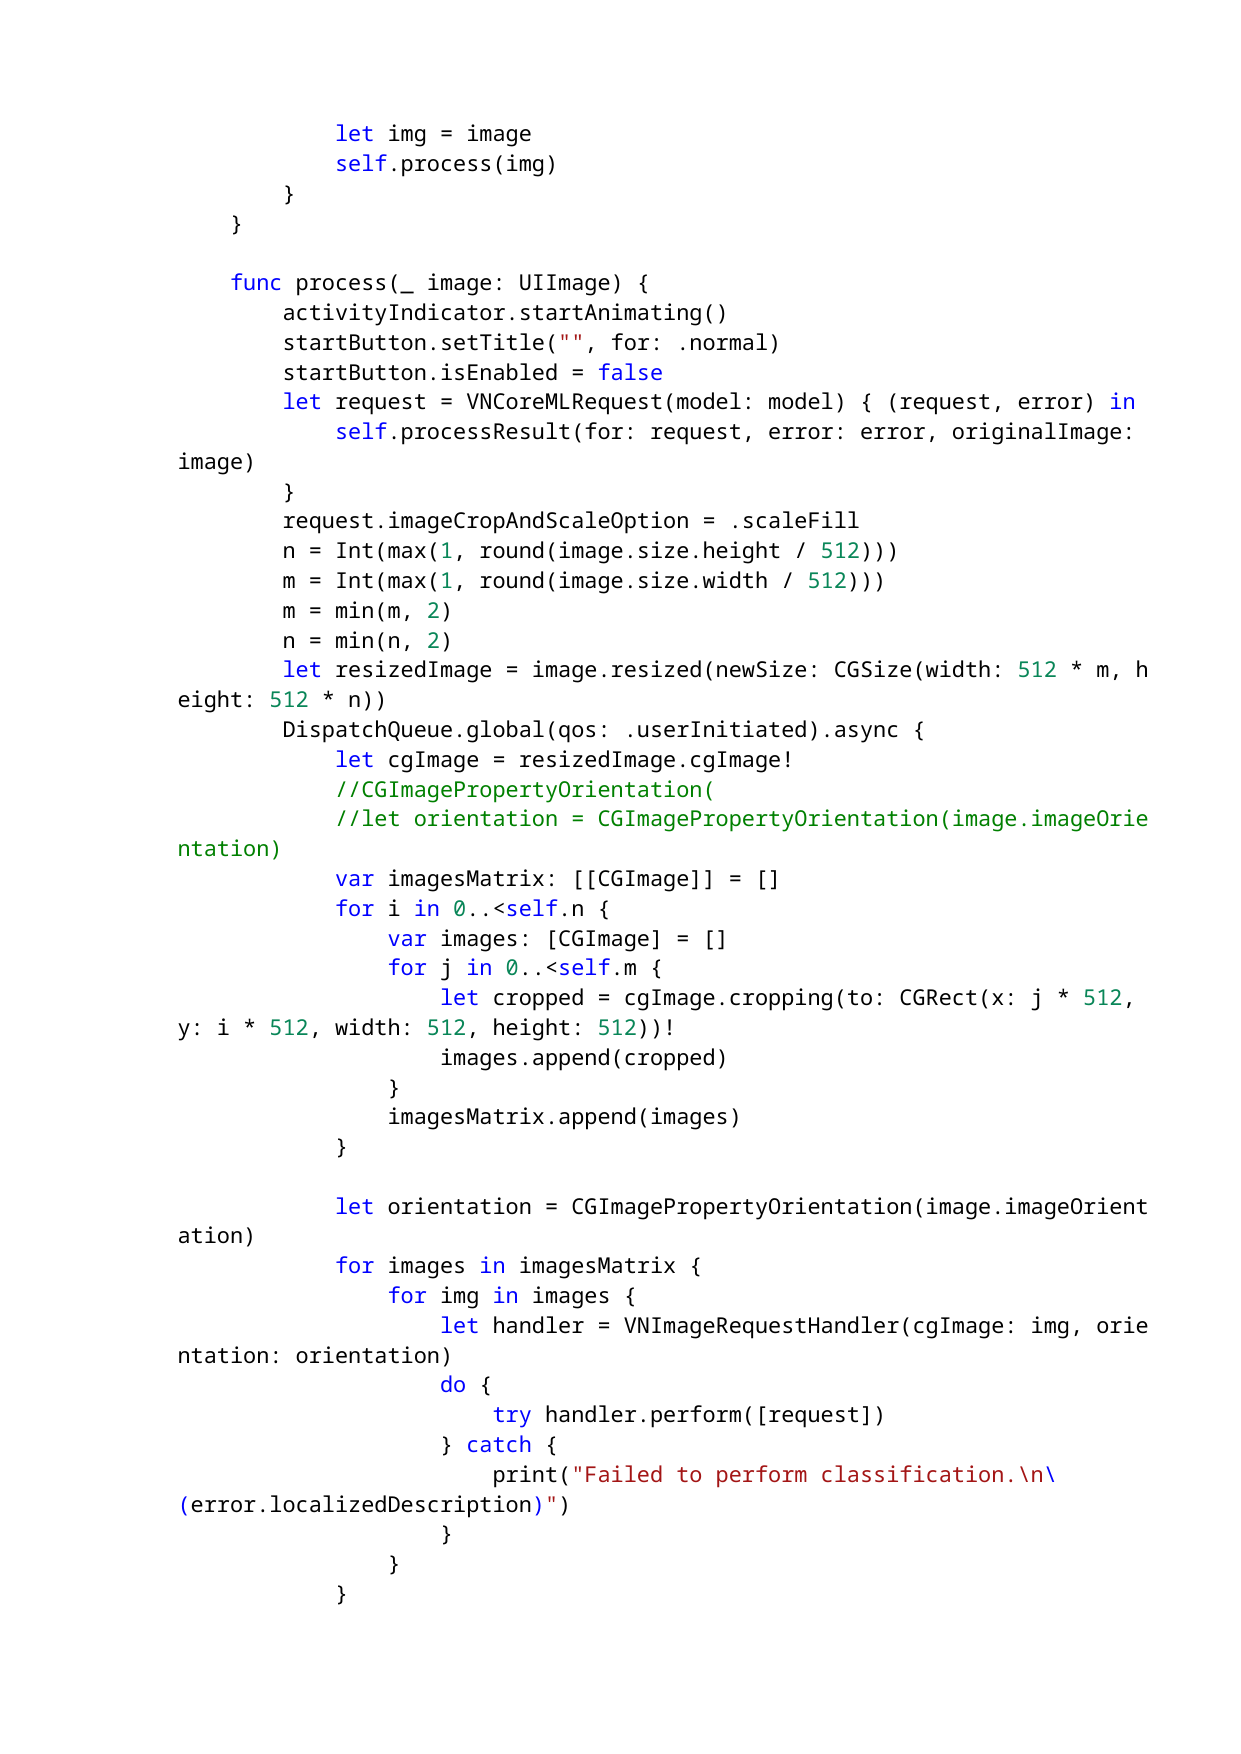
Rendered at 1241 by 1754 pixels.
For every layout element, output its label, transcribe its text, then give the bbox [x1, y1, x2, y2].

text for i in 0..<self.n { [177, 893, 1152, 922]
text let handler = VNImageRequestHandler(cgImage: img, orientation: orientation) [177, 1310, 1152, 1369]
text } [177, 207, 1152, 237]
text func process(_ image: UIImage) { [177, 267, 1152, 297]
text imagesMatrix.append(images) [177, 1101, 1152, 1131]
text n = Int(max(1, round(image.size.height / 512))) [177, 535, 1152, 565]
text m = Int(max(1, round(image.size.width / 512))) [177, 565, 1152, 595]
text } [177, 1548, 1152, 1578]
text } [177, 1131, 1152, 1161]
text //CGImagePropertyOrientation( [177, 773, 1152, 803]
text for j in 0..<self.m { [177, 952, 1152, 982]
text let img = image [177, 118, 1152, 148]
text let request = VNCoreMLRequest(model: model) { (request, error) in [177, 386, 1152, 416]
text } catch { [177, 1429, 1152, 1459]
text let orientation = CGImagePropertyOrientation(image.imageOrientation) [177, 1191, 1152, 1250]
text //let orientation = CGImagePropertyOrientation(image.imageOrientation) [177, 803, 1152, 863]
text n = min(n, 2) [177, 624, 1152, 654]
text } [177, 178, 1152, 207]
text self.processResult(for: request, error: error, originalImage: image) [177, 416, 1152, 476]
text var images: [CGImage] = [] [177, 922, 1152, 952]
text } [177, 476, 1152, 505]
text } [177, 1578, 1152, 1608]
text let cgImage = resizedImage.cgImage! [177, 744, 1152, 773]
text for img in images { [177, 1280, 1152, 1310]
text images.append(cropped) [177, 1042, 1152, 1071]
text } [177, 1071, 1152, 1101]
text } [177, 1518, 1152, 1548]
text activityIndicator.startAnimating() [177, 297, 1152, 327]
text for images in imagesMatrix { [177, 1250, 1152, 1280]
text try handler.perform([request]) [177, 1399, 1152, 1429]
text m = min(m, 2) [177, 595, 1152, 624]
text let cropped = cgImage.cropping(to: CGRect(x: j * 512, y: i * 512, width: 512, height: 512))! [177, 982, 1152, 1042]
text request.imageCropAndScaleOption = .scaleFill [177, 505, 1152, 535]
text DispatchQueue.global(qos: .userInitiated).async { [177, 714, 1152, 744]
text self.process(img) [177, 148, 1152, 178]
text let resizedImage = image.resized(newSize: CGSize(width: 512 * m, height: 512 * n)) [177, 654, 1152, 714]
text do { [177, 1369, 1152, 1399]
text startButton.setTitle("", for: .normal) [177, 327, 1152, 356]
text startButton.isEnabled = false [177, 356, 1152, 386]
text print("Failed to perform classification.\n\(error.localizedDescription)") [177, 1459, 1152, 1518]
text var imagesMatrix: [[CGImage]] = [] [177, 863, 1152, 893]
